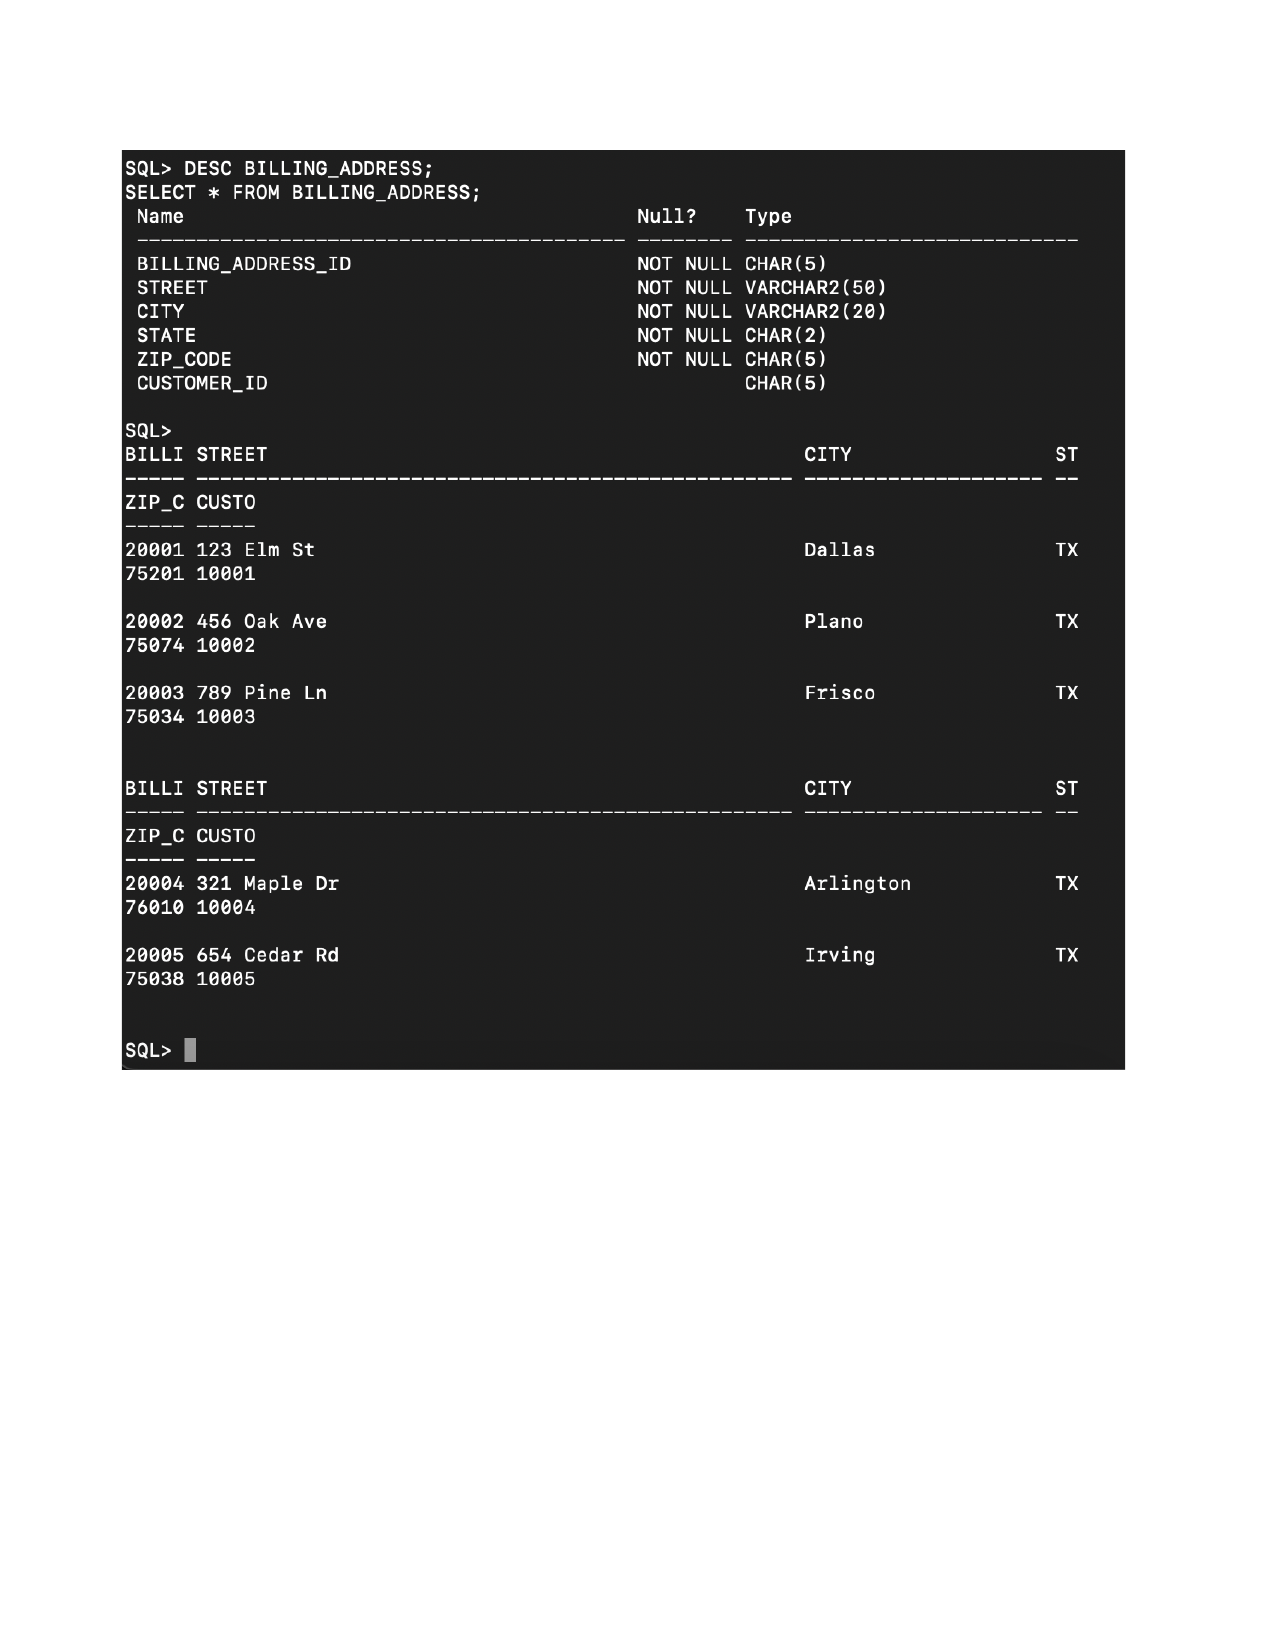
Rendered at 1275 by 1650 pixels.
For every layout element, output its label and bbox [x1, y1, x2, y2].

picture [121, 150, 1125, 1070]
